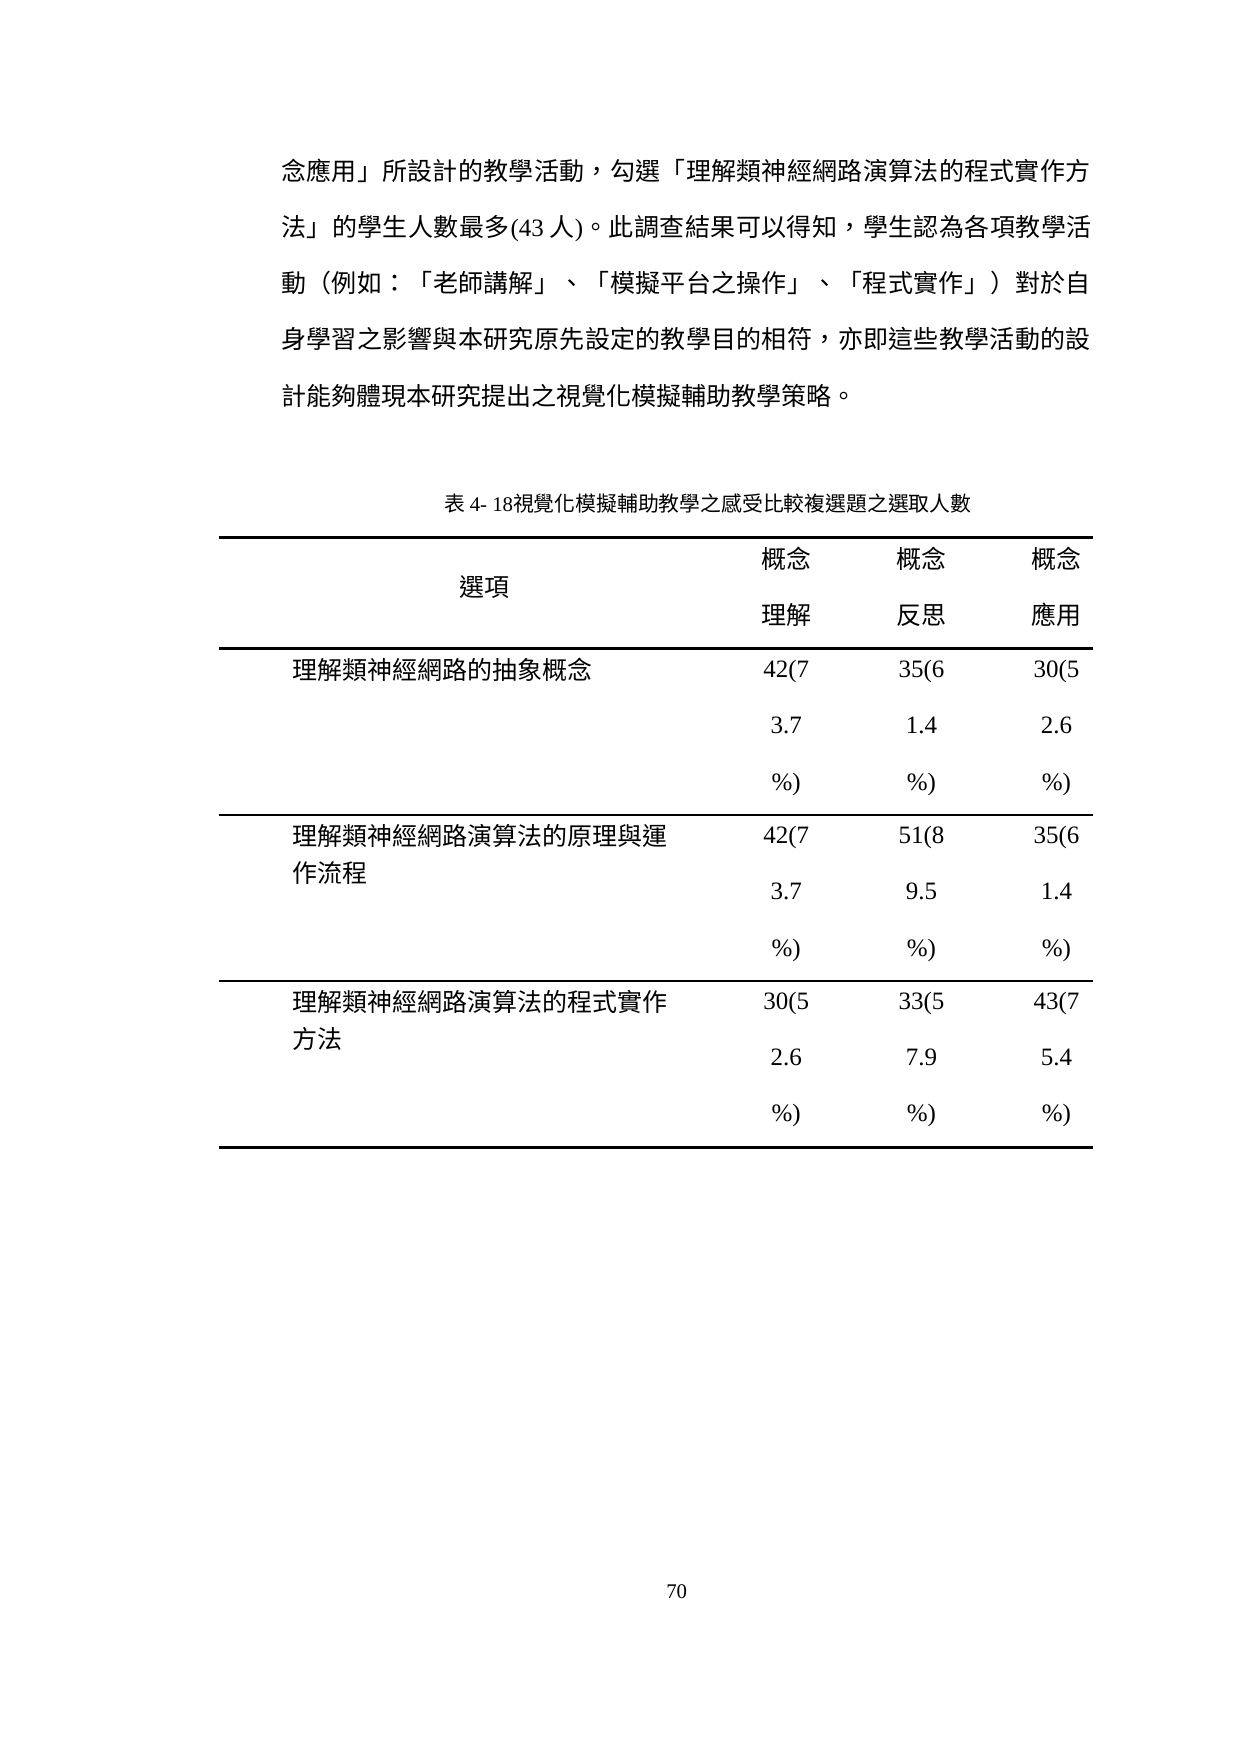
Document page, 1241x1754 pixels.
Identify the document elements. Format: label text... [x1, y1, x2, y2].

table_cell 33(57.9%) [822, 982, 957, 1146]
table_cell 35(61.4%) [958, 816, 1093, 980]
table_cell 30(52.6%) [958, 650, 1093, 814]
table_cell 42(73.7%) [687, 650, 822, 814]
table_cell 理解類神經網路的抽象概念 [219, 650, 687, 814]
table_cell 理解類神經網路演算法的程式實作方法 [219, 982, 687, 1146]
table_cell 43(75.4%) [958, 982, 1093, 1146]
text 表 4- 18視覺化模擬輔助教學之感受比較複選題之選取人數 [281, 483, 1092, 521]
table_cell 42(73.7%) [687, 816, 822, 980]
table_header 概念應用 [958, 539, 1093, 647]
table_cell 51(89.5%) [822, 816, 957, 980]
table_cell 理解類神經網路演算法的原理與運作流程 [219, 816, 687, 980]
table_header 概念反思 [822, 539, 957, 647]
table_cell 30(52.6%) [687, 982, 822, 1146]
table_cell 35(61.4%) [822, 650, 957, 814]
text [281, 151, 1092, 413]
table_header 概念理解 [687, 539, 822, 647]
table_header 選項 [219, 539, 687, 647]
